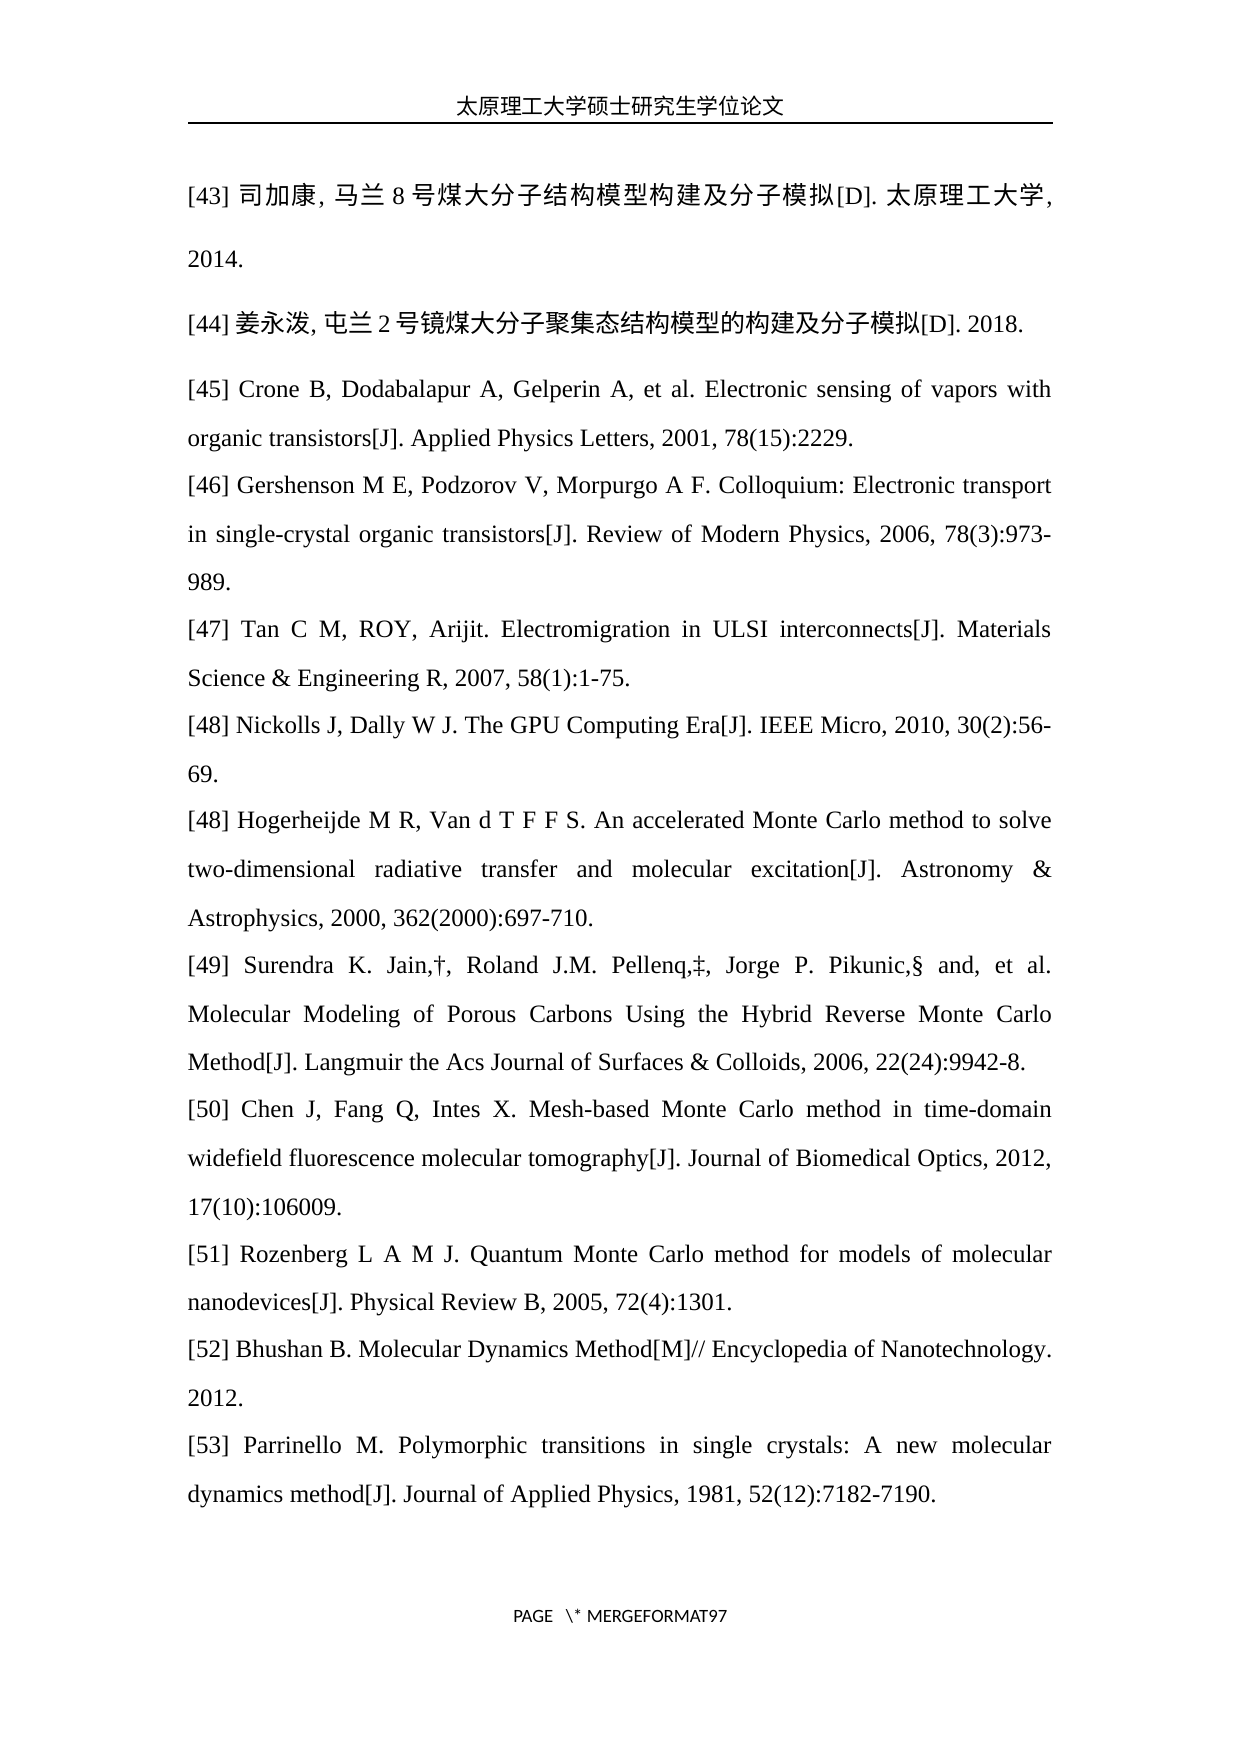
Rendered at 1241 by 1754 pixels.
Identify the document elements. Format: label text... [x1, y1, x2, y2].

text [45] Crone B, Dodabalapur A, Gelperin A, et al. Electronic sensing of vapors with organic transistors[J]. Applied Physics Letters, 2001, 78(15):2229. [187, 372, 1053, 454]
text [51] Rozenberg L A M J. Quantum Monte Carlo method for models of molecular nanodevices[J]. Physical Review B, 2005, 72(4):1301. [187, 1237, 1053, 1318]
text [48] Nickolls J, Dally W J. The GPU Computing Era[J]. IEEE Micro, 2010, 30(2):56-69. [187, 708, 1053, 789]
text [52] Bhushan B. Molecular Dynamics Method[M]// Encyclopedia of Nanotechnology. 2012. [187, 1332, 1053, 1414]
text [50] Chen J, Fang Q, Intes X. Mesh-based Monte Carlo method in time-domain widefield fluorescence molecular tomography[J]. Journal of Biomedical Optics, 2012, 17(10):106009. [187, 1092, 1053, 1222]
text [44] 姜永泼, 屯兰2号镜煤大分子聚集态结构模型的构建及分子模拟[D]. 2018. [187, 289, 1053, 354]
text [43] 司加康, 马兰8号煤大分子结构模型构建及分子模拟[D]. 太原理工大学, 2014. [187, 161, 1053, 275]
text [49] Surendra K. Jain,†, Roland J.M. Pellenq,‡, Jorge P. Pikunic,§ and, et al. Molecular Modeling of Porous Carbons Using the Hybrid Reverse Monte Carlo Method[J]. Langmuir the Acs Journal of Surfaces & Colloids, 2006, 22(24):9942-8. [187, 948, 1053, 1078]
text [48] Hogerheijde M R, Van d T F F S. An accelerated Monte Carlo method to solve two-dimensional radiative transfer and molecular excitation[J]. Astronomy & Astrophysics, 2000, 362(2000):697-710. [187, 804, 1053, 934]
text [46] Gershenson M E, Podzorov V, Morpurgo A F. Colloquium: Electronic transport in single-crystal organic transistors[J]. Review of Modern Physics, 2006, 78(3):973-989. [187, 468, 1053, 598]
text [47] Tan C M, ROY, Arijit. Electromigration in ULSI interconnects[J]. Materials Science & Engineering R, 2007, 58(1):1-75. [187, 612, 1053, 694]
text [53] Parrinello M. Polymorphic transitions in single crystals: A new molecular dynamics method[J]. Journal of Applied Physics, 1981, 52(12):7182-7190. [187, 1428, 1053, 1509]
